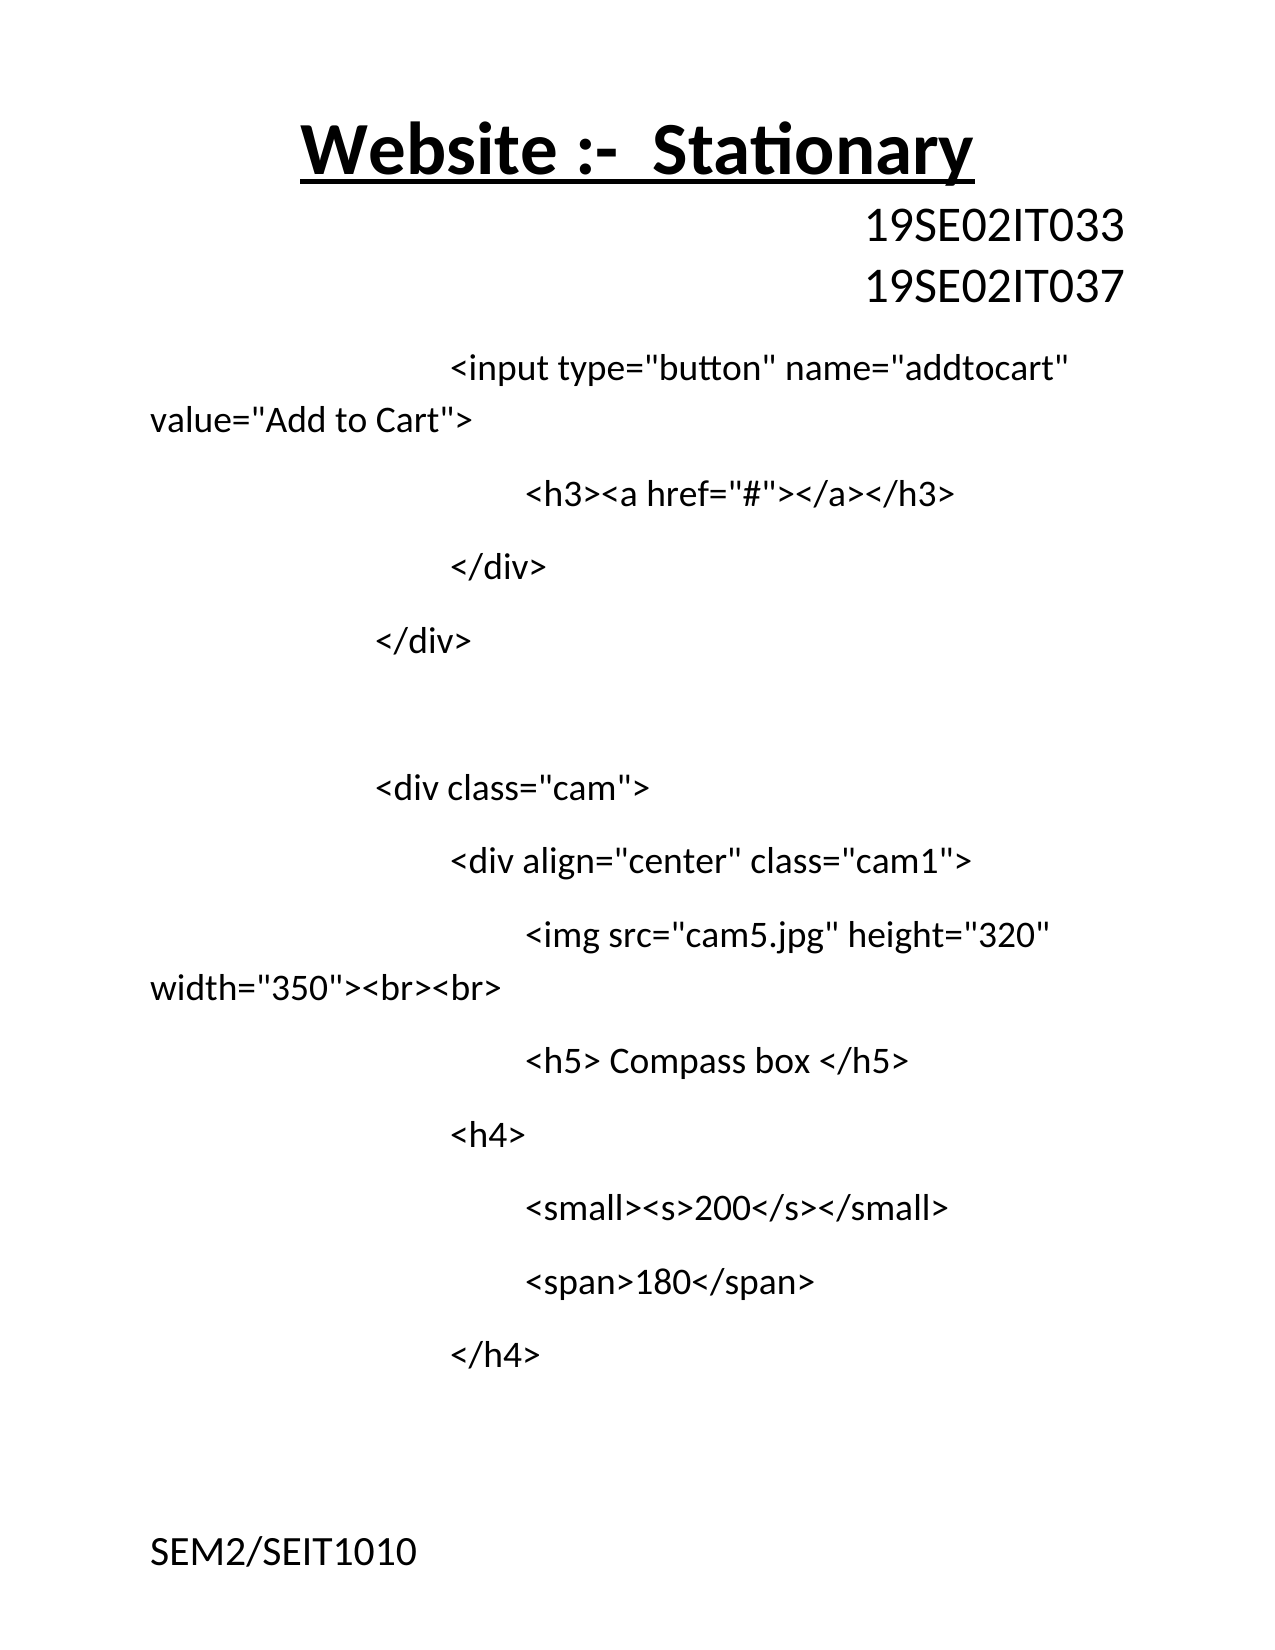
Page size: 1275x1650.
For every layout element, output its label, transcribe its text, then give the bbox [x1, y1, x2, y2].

text <input type="button" name="addtocart" value="Add to Cart"> [150, 343, 1125, 442]
text <h3><a href="#"></a></h3> [150, 470, 1125, 516]
text <small><s>200</s></small> [150, 1184, 1125, 1230]
text </div> [150, 543, 1125, 589]
text <div align="center" class="cam1"> [150, 837, 1125, 883]
text <span>180</span> [150, 1258, 1125, 1304]
text </div> [150, 617, 1125, 663]
text <img src="cam5.jpg" height="320" width="350"><br><br> [150, 911, 1125, 1009]
text <h4> [150, 1111, 1125, 1157]
text <div class="cam"> [150, 764, 1125, 810]
text <h5> Compass box </h5> [150, 1037, 1125, 1083]
text </h4> [150, 1331, 1125, 1377]
